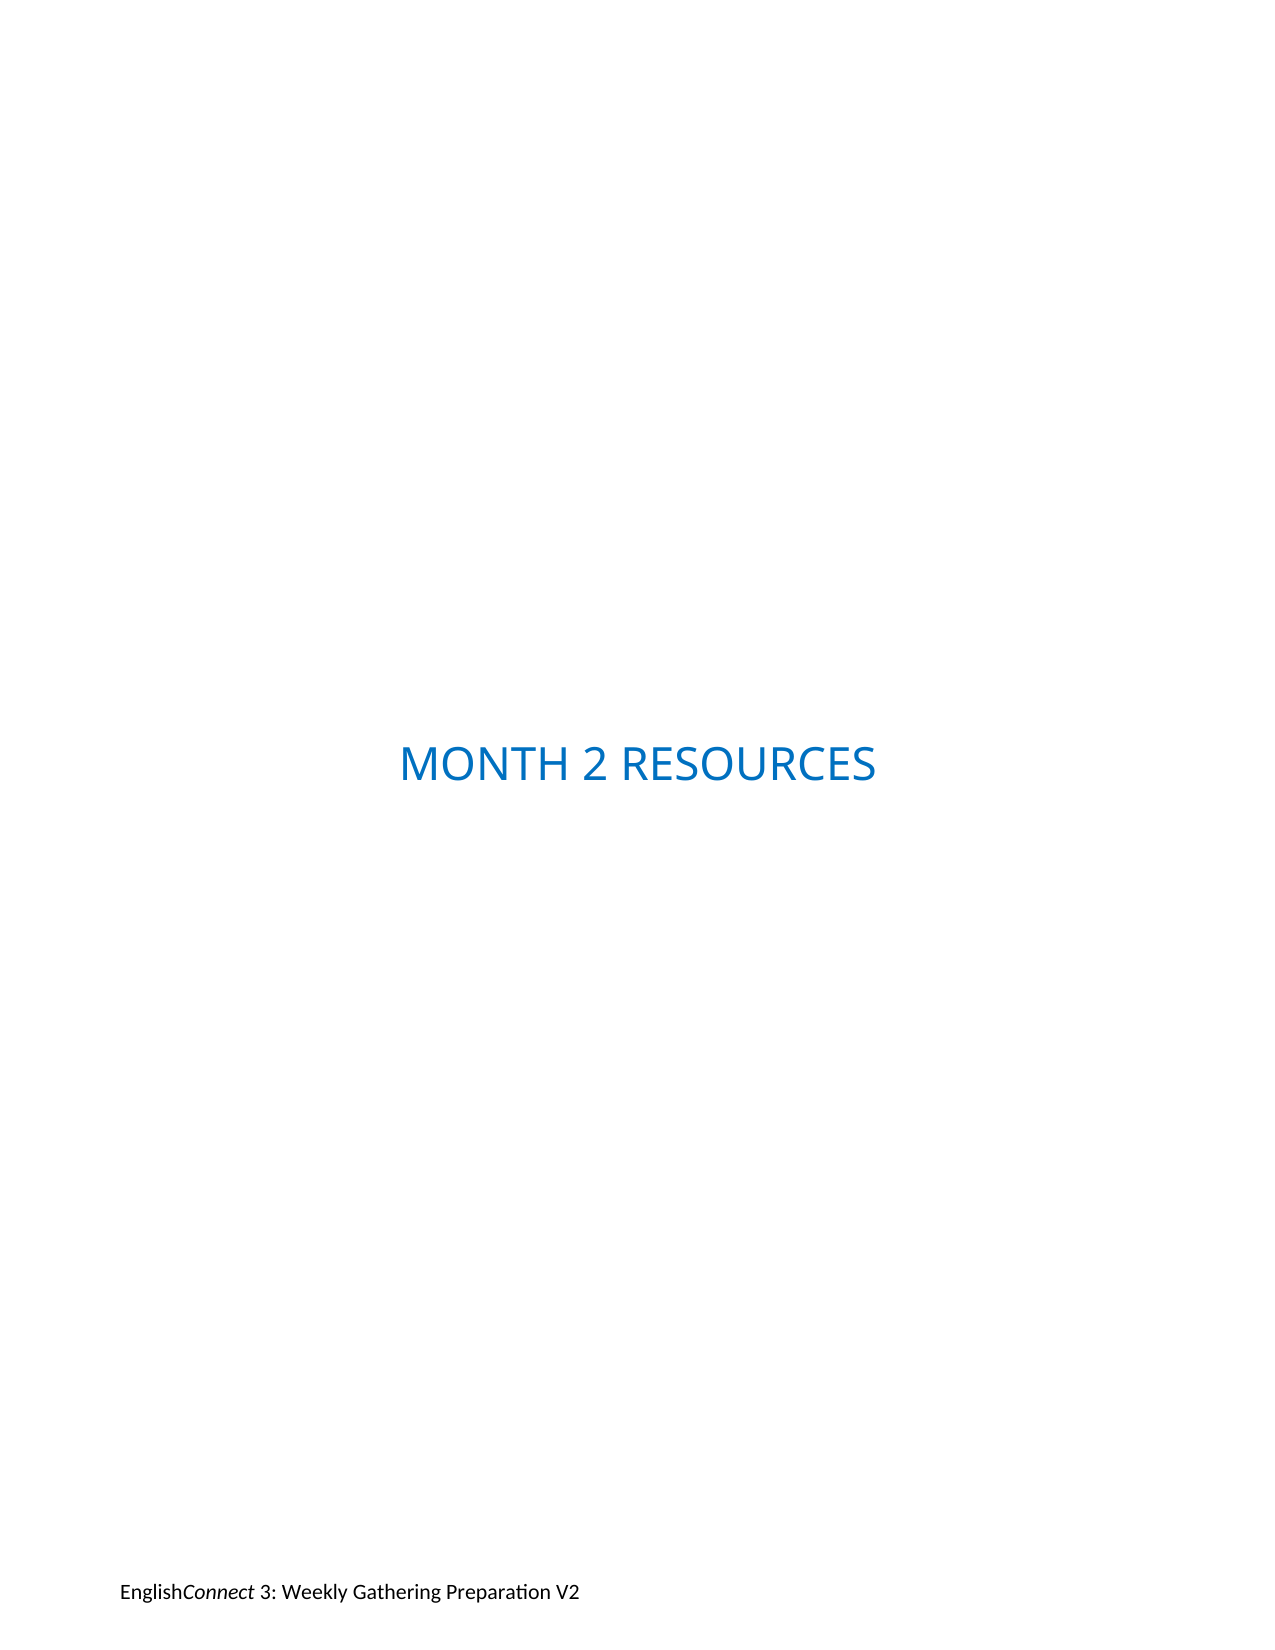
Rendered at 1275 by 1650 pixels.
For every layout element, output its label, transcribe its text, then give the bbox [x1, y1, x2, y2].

text MONTH 2 RESOURCES [120, 732, 1155, 794]
